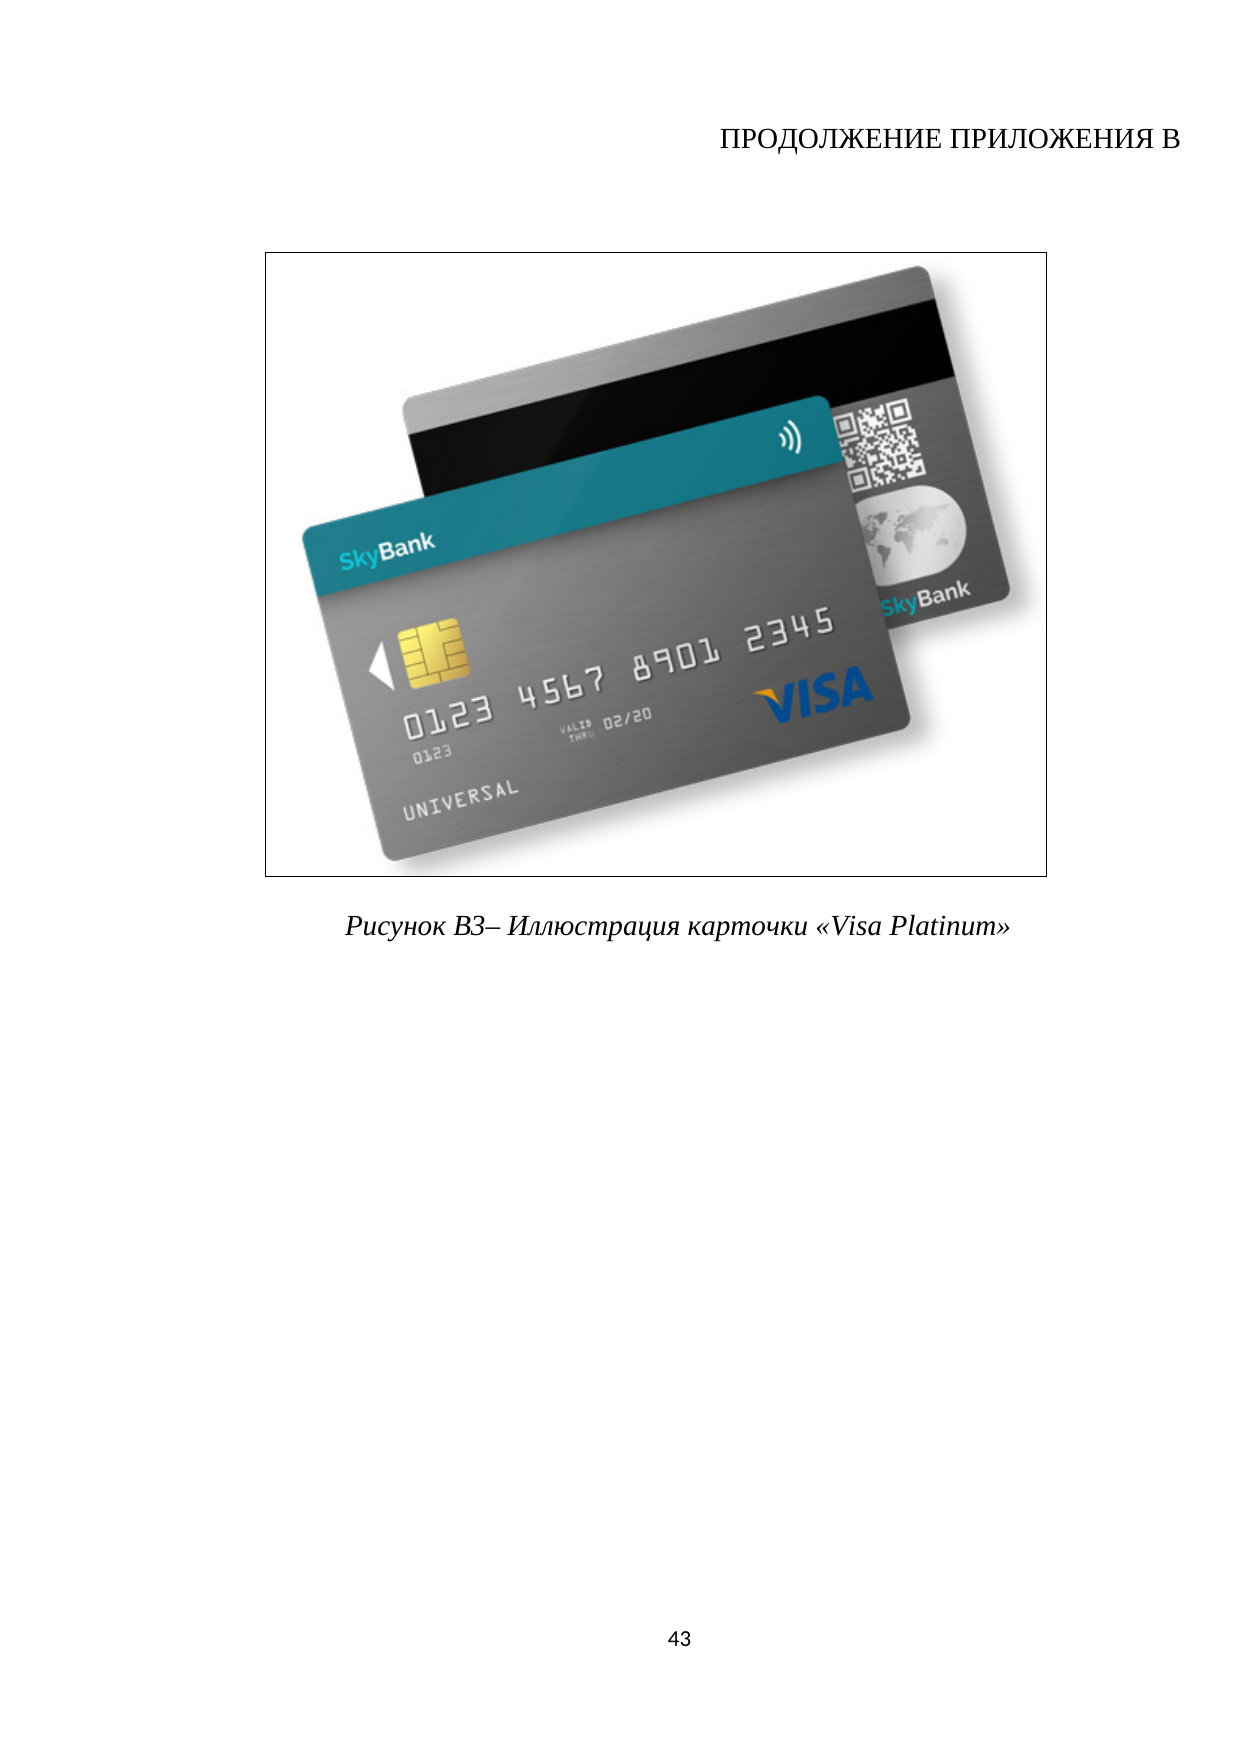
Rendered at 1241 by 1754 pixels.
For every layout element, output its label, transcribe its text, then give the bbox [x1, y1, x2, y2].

text ПРОДОЛЖЕНИЕ ПРИЛОЖЕНИЯ В [177, 118, 1181, 156]
picture [266, 253, 1046, 876]
text Рисунок В3– Иллюстрация карточки «Visa Platinum» [177, 906, 1181, 943]
